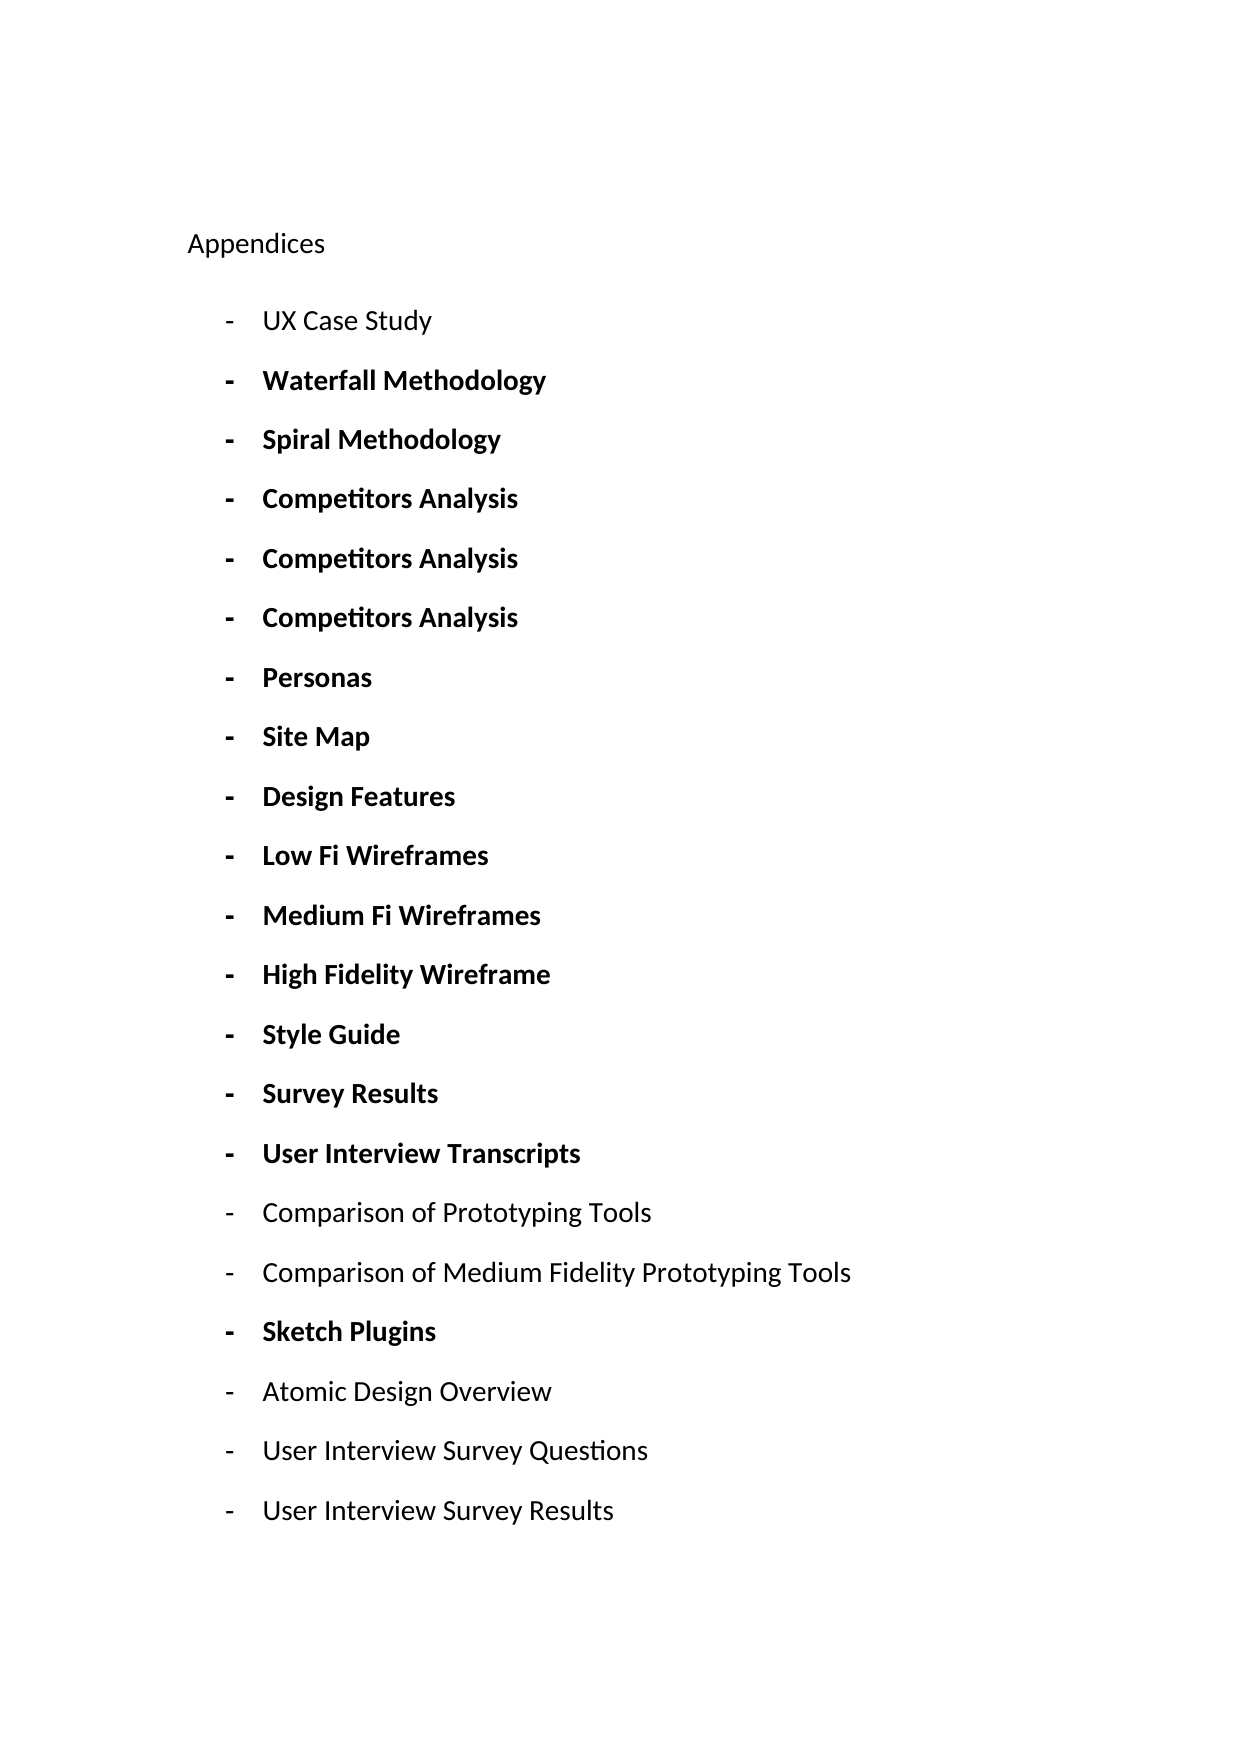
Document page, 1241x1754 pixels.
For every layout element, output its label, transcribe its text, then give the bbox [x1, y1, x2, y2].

list Spiral Methodology [225, 418, 1090, 458]
list Competitors Analysis [225, 537, 1090, 577]
list Site Map [225, 716, 1090, 755]
list User Interview Survey Results [225, 1489, 1090, 1528]
list Personas [225, 656, 1090, 696]
list Sketch Plugins [225, 1310, 1090, 1350]
list User Interview Survey Questions [225, 1429, 1090, 1469]
list Competitors Analysis [225, 597, 1090, 636]
list High Fidelity Wireframe [225, 953, 1090, 993]
list User Interview Transcripts [225, 1132, 1090, 1172]
list Medium Fi Wireframes [225, 894, 1090, 934]
list Style Guide [225, 1013, 1090, 1053]
list Atomic Design Overview [225, 1370, 1090, 1409]
list Survey Results [225, 1072, 1090, 1112]
text Appendices [187, 225, 1090, 261]
list Comparison of Medium Fidelity Prototyping Tools [225, 1251, 1090, 1291]
list Comparison of Prototyping Tools [225, 1191, 1090, 1231]
list Design Features [225, 775, 1090, 815]
list Low Fi Wireframes [225, 834, 1090, 874]
list UX Case Study [225, 299, 1090, 339]
list Competitors Analysis [225, 478, 1090, 517]
list Waterfall Methodology [225, 359, 1090, 398]
